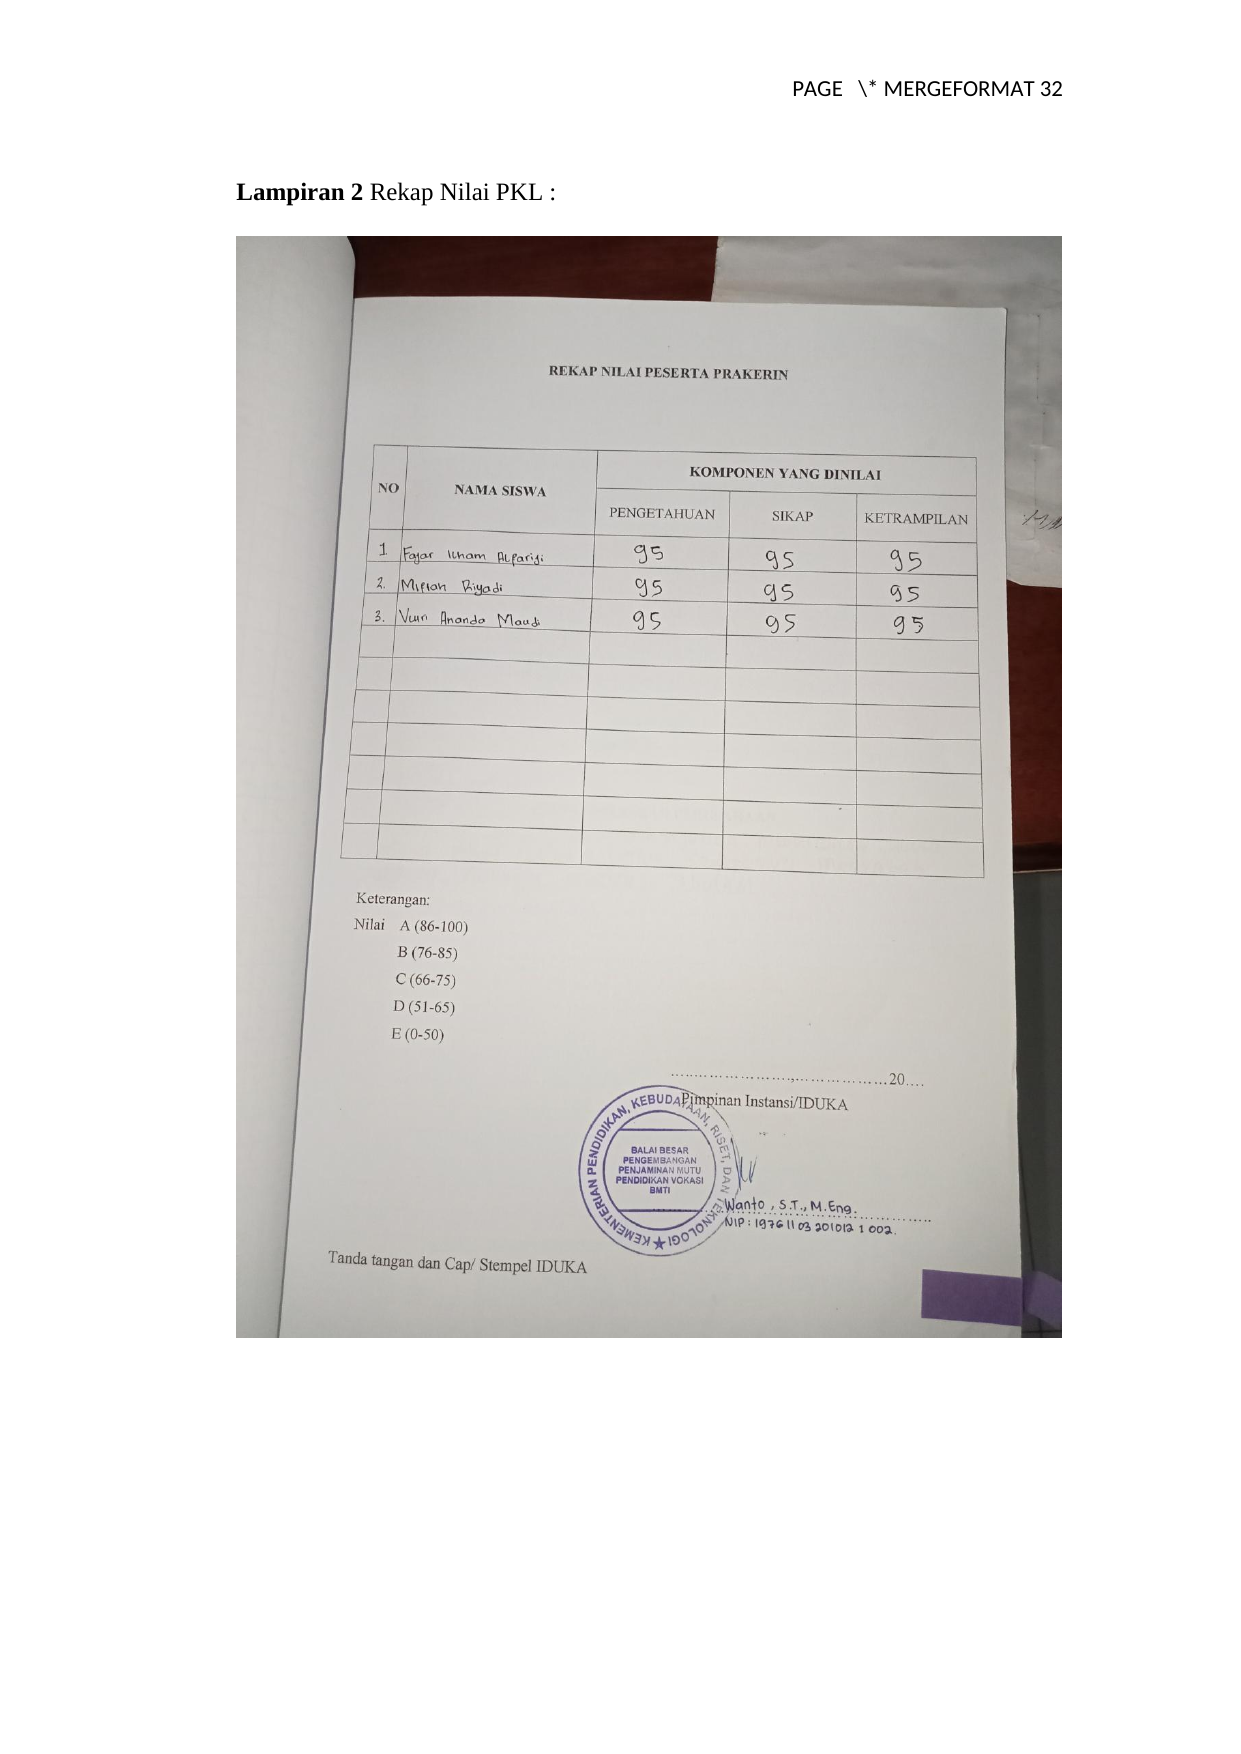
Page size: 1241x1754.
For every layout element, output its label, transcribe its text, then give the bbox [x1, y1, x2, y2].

picture [236, 236, 1062, 1338]
text Lampiran 2 Rekap Nilai PKL : [236, 177, 1063, 206]
